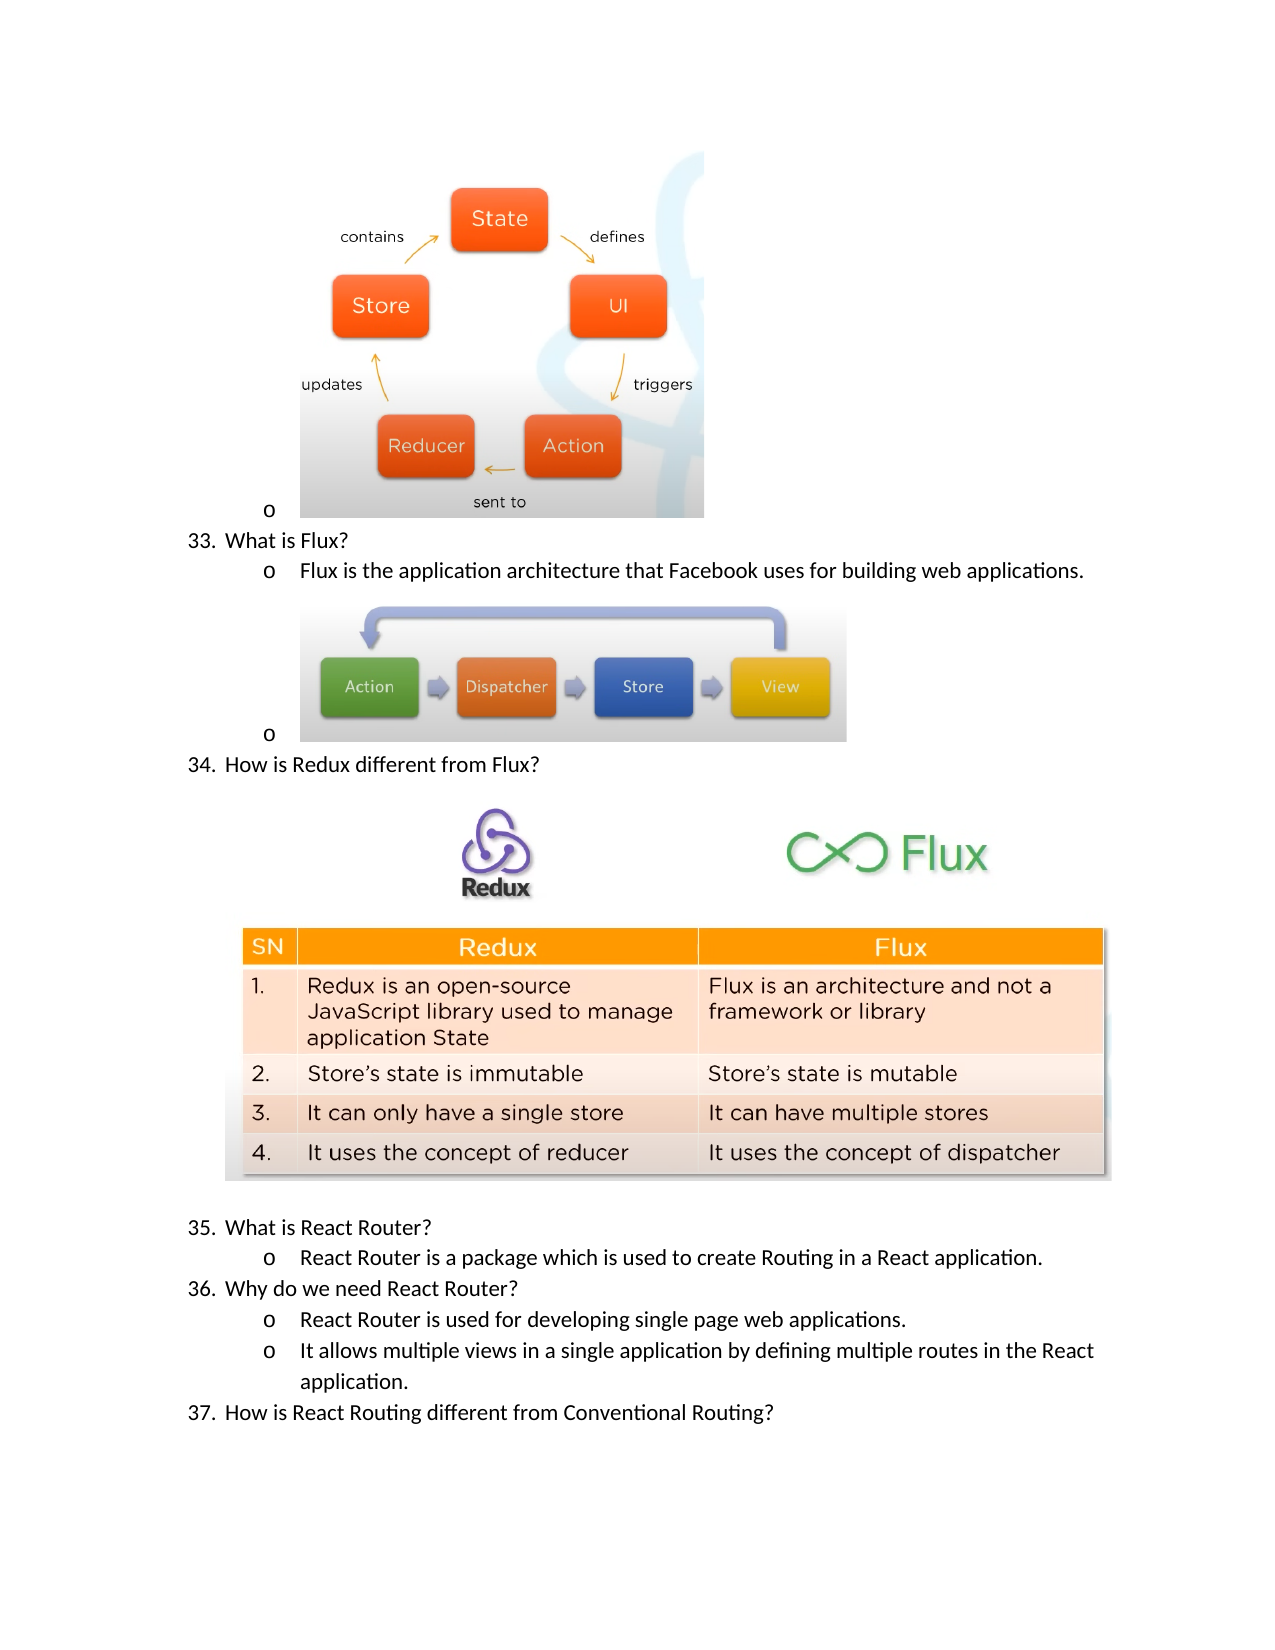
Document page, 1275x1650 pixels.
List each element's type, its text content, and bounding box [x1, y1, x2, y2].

list How is Redux different from Flux? [187, 751, 1125, 779]
list What is Flux? [187, 526, 1125, 554]
list React Router is used for developing single page web applications. [262, 1305, 1125, 1334]
picture [300, 588, 847, 742]
list React Router is a package which is used to create Routing in a React application. [262, 1243, 1125, 1272]
picture [225, 780, 1112, 1181]
list What is React Router? [187, 1213, 1125, 1241]
list Flux is the application architecture that Facebook uses for building web applications. [262, 557, 1125, 586]
list It allows multiple views in a single application by defining multiple routes in the React application. [262, 1336, 1125, 1396]
list How is React Routing different from Conventional Routing? [187, 1398, 1125, 1426]
list Why do we need React Router? [187, 1274, 1125, 1302]
picture [300, 150, 705, 518]
